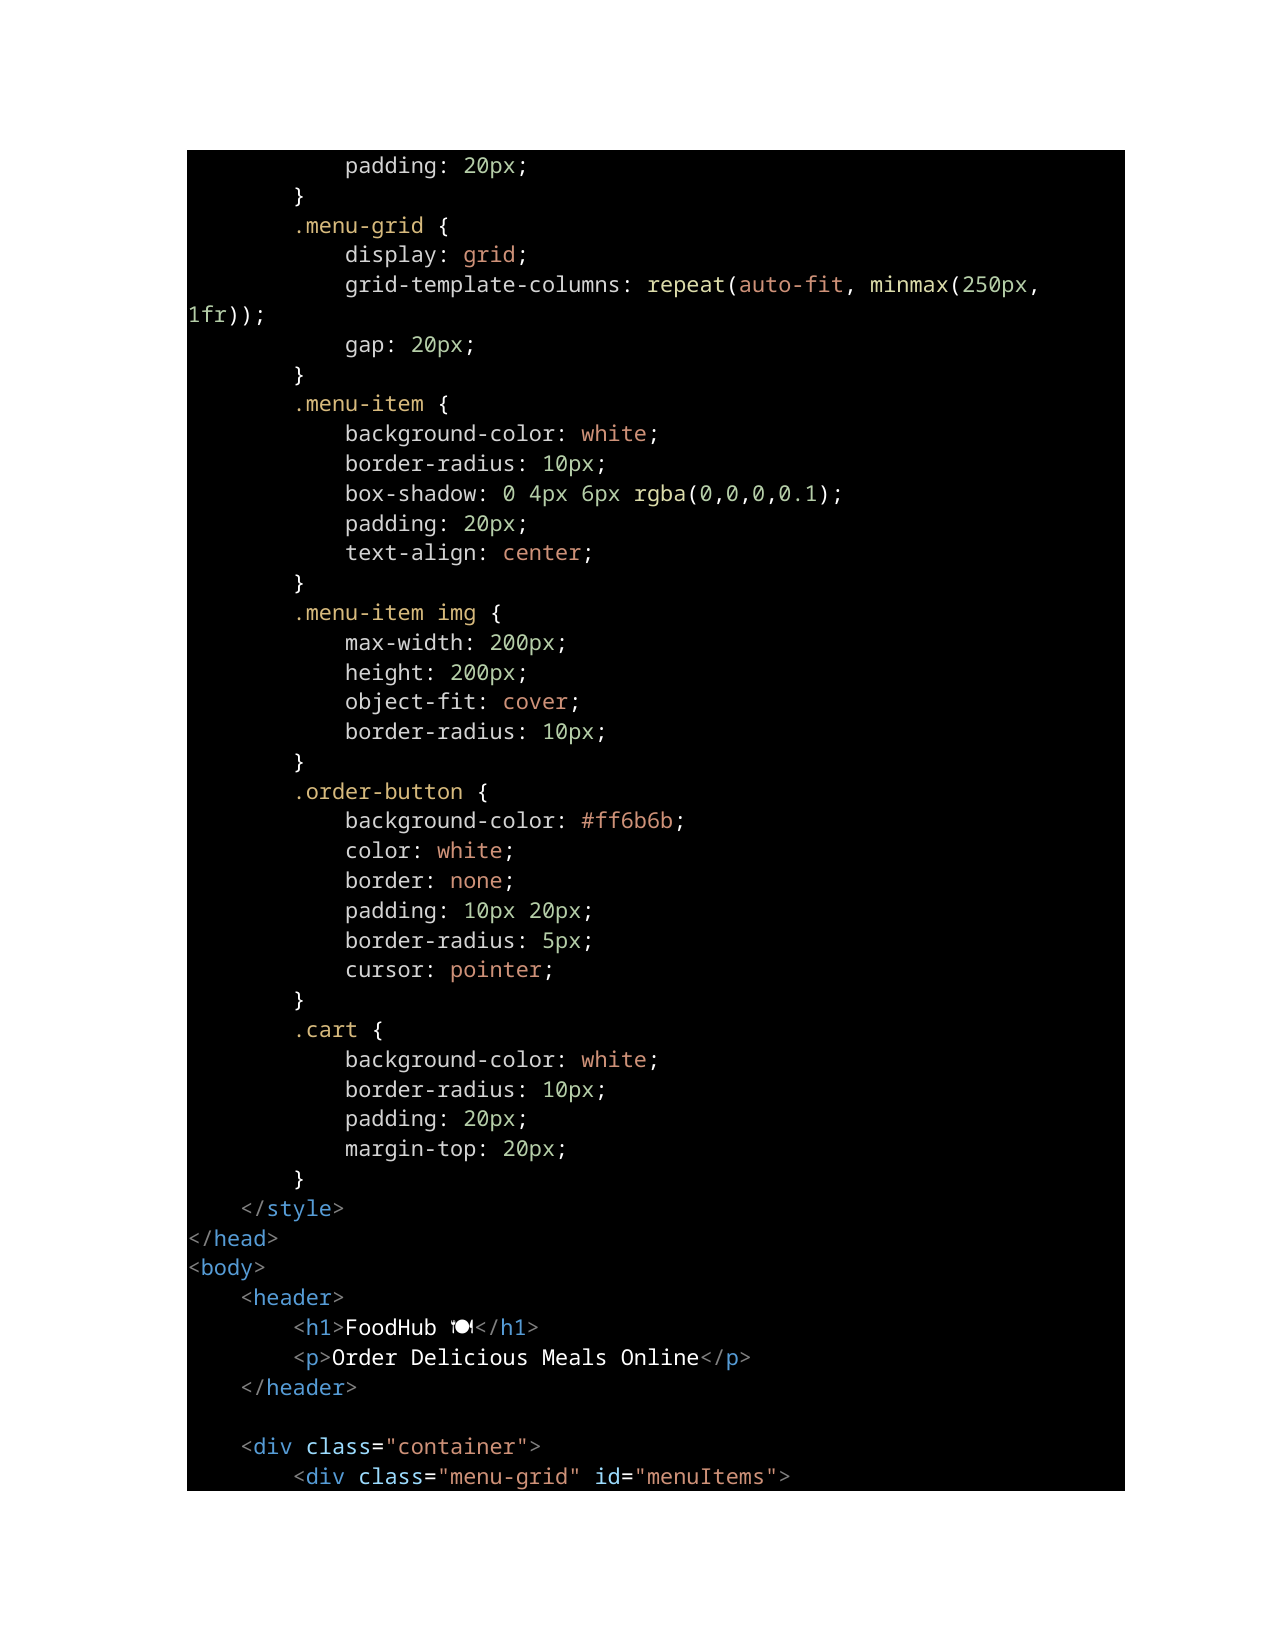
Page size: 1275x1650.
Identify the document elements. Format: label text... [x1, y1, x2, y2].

text </head> [187, 1222, 1125, 1252]
text } [187, 180, 1125, 209]
text </header> [187, 1371, 1125, 1401]
text border-radius: 10px; [187, 448, 1125, 478]
text background-color: white; [187, 1044, 1125, 1073]
text .menu-grid { [187, 209, 1125, 239]
text <h1>FoodHub 🍽️</h1> [187, 1312, 1125, 1342]
text border-radius: 5px; [187, 924, 1125, 954]
text <div class="menu-grid" id="menuItems"> [187, 1461, 1125, 1491]
text } [187, 358, 1125, 388]
text margin-top: 20px; [187, 1133, 1125, 1163]
text grid-template-columns: repeat(auto-fit, minmax(250px, 1fr)); [187, 269, 1125, 329]
text height: 200px; [187, 656, 1125, 686]
text box-shadow: 0 4px 6px rgba(0,0,0,0.1); [187, 478, 1125, 507]
text border-radius: 10px; [187, 716, 1125, 746]
text .order-button { [187, 776, 1125, 805]
text border: none; [187, 865, 1125, 895]
text </style> [187, 1193, 1125, 1222]
text .cart { [187, 1014, 1125, 1044]
text <div class="container"> [187, 1431, 1125, 1461]
text padding: 10px 20px; [187, 895, 1125, 924]
text } [187, 1163, 1125, 1193]
text <body> [187, 1252, 1125, 1282]
text <p>Order Delicious Meals Online</p> [187, 1342, 1125, 1371]
text padding: 20px; [187, 507, 1125, 537]
text display: grid; [187, 239, 1125, 269]
text } [187, 984, 1125, 1014]
text .menu-item img { [187, 597, 1125, 627]
text background-color: white; [187, 418, 1125, 448]
text gap: 20px; [187, 329, 1125, 358]
text border-radius: 10px; [187, 1073, 1125, 1103]
text <header> [187, 1282, 1125, 1312]
text object-fit: cover; [187, 686, 1125, 716]
text padding: 20px; [187, 150, 1125, 180]
text cursor: pointer; [187, 954, 1125, 984]
text .menu-item { [187, 388, 1125, 418]
text } [187, 746, 1125, 776]
text max-width: 200px; [187, 627, 1125, 656]
text background-color: #ff6b6b; [187, 805, 1125, 835]
text } [187, 567, 1125, 597]
text padding: 20px; [187, 1103, 1125, 1133]
text text-align: center; [187, 537, 1125, 567]
text color: white; [187, 835, 1125, 865]
